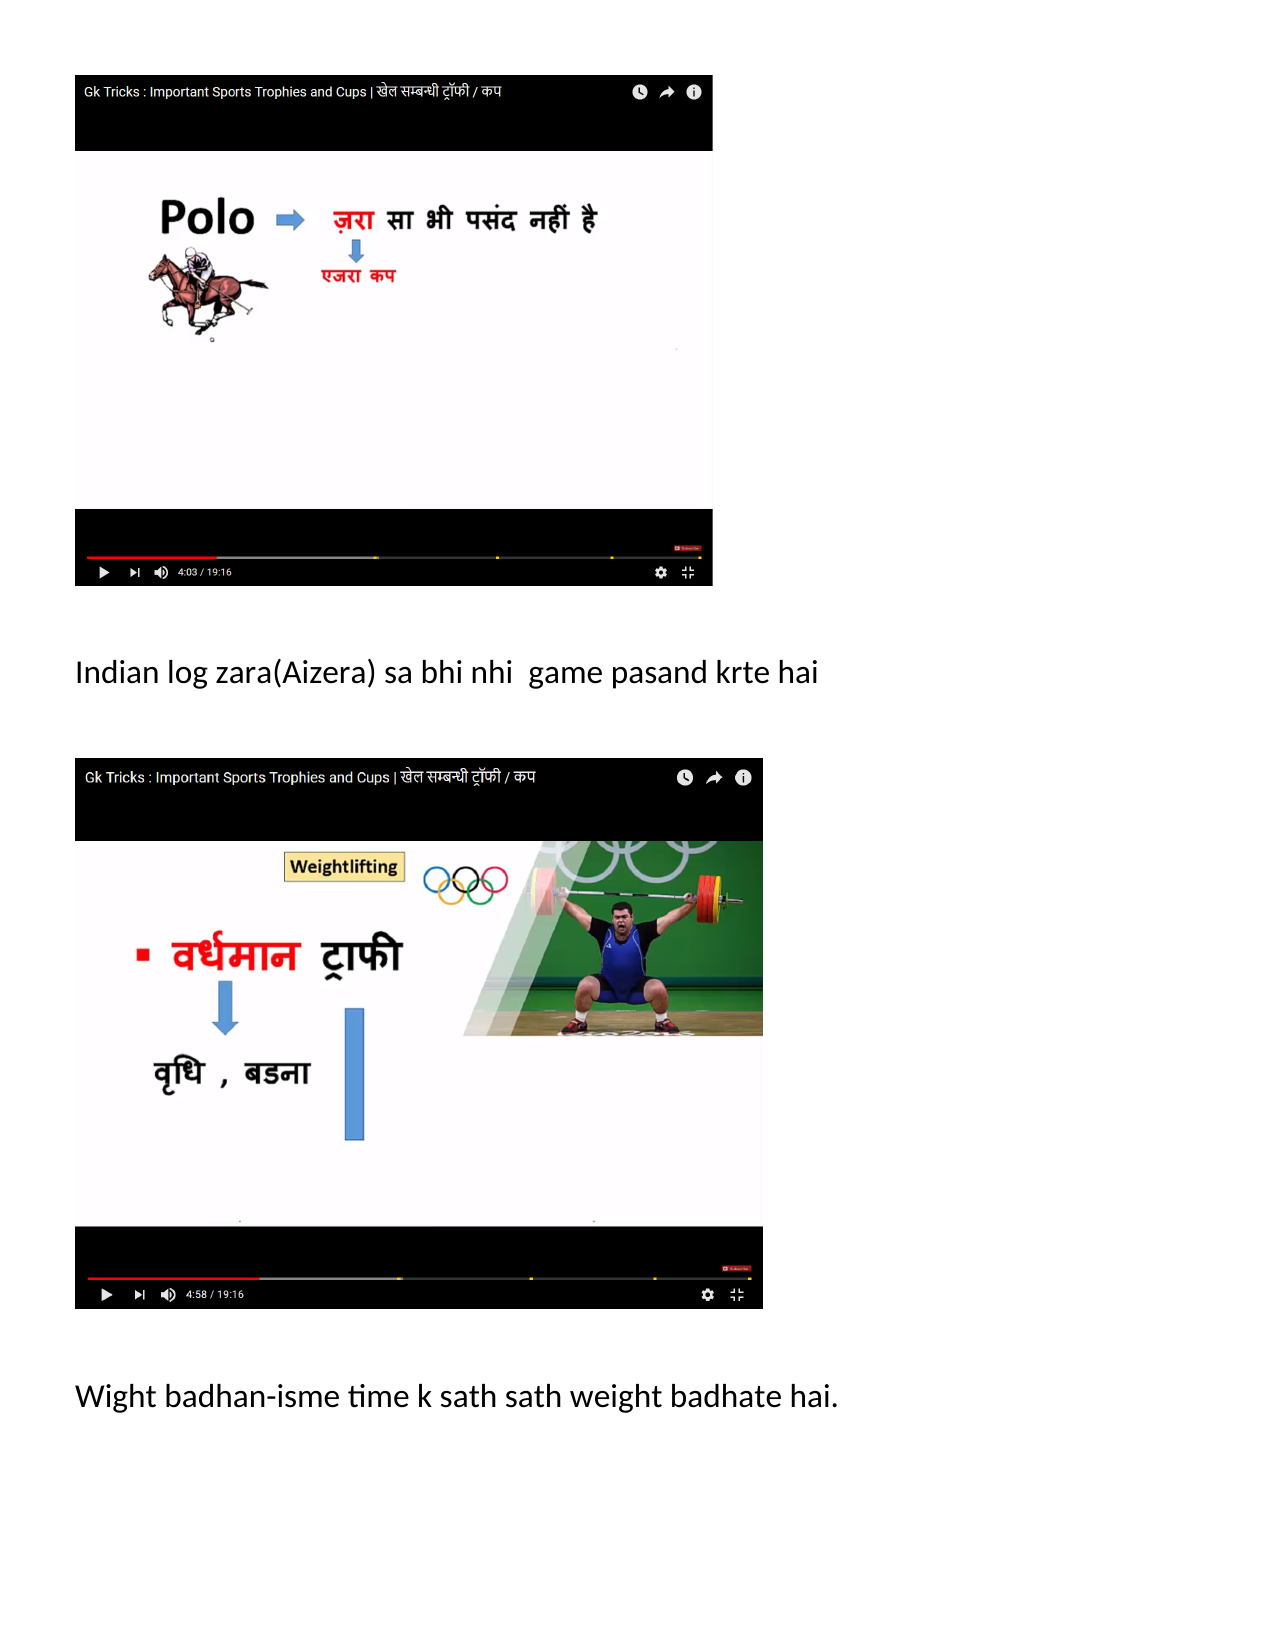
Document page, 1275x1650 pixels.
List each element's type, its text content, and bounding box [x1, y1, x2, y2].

text Wight badhan-isme time k sath sath weight badhate hai. [75, 1374, 1200, 1415]
picture [75, 75, 713, 586]
text Indian log zara(Aizera) sa bhi nhi game pasand krte hai [75, 651, 1200, 692]
picture [75, 758, 763, 1309]
